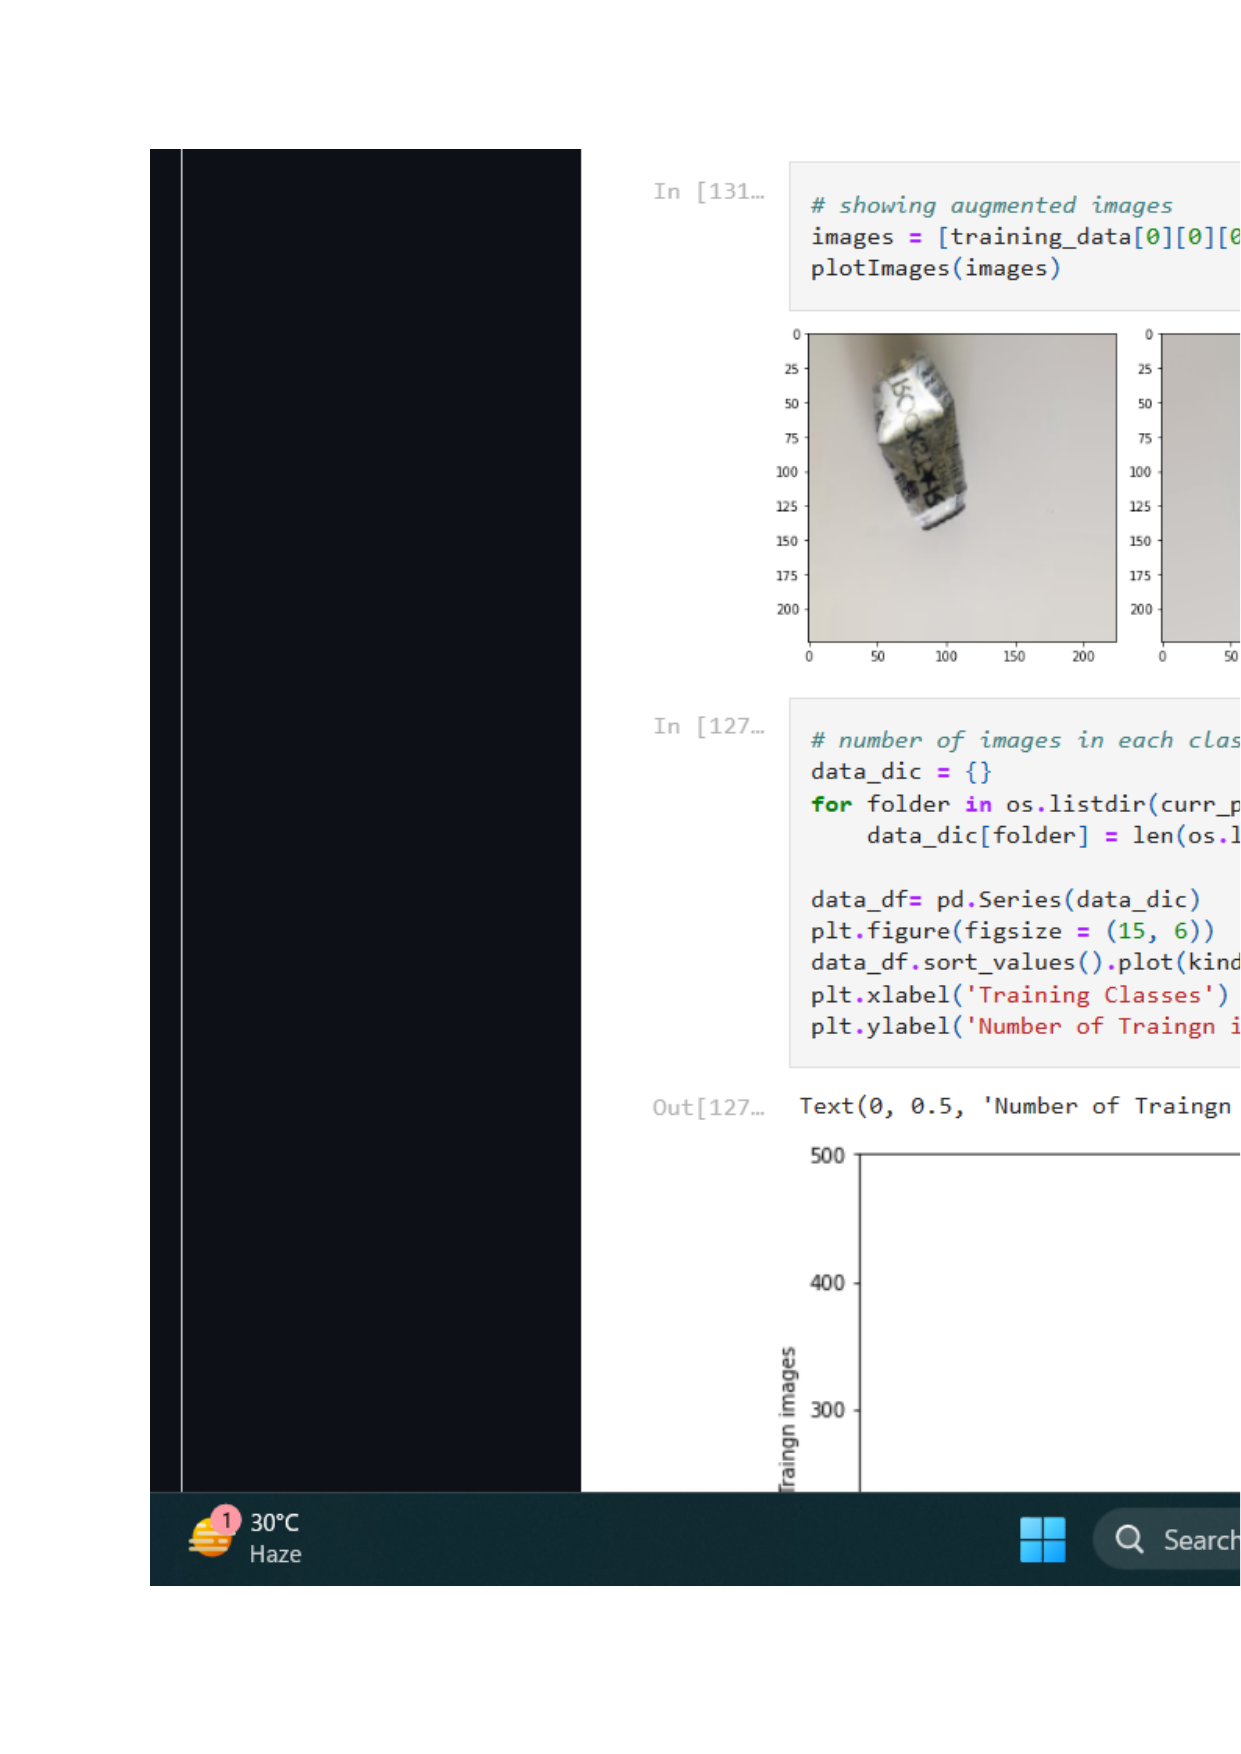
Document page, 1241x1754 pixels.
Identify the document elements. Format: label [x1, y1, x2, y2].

picture [150, 149, 1241, 1586]
